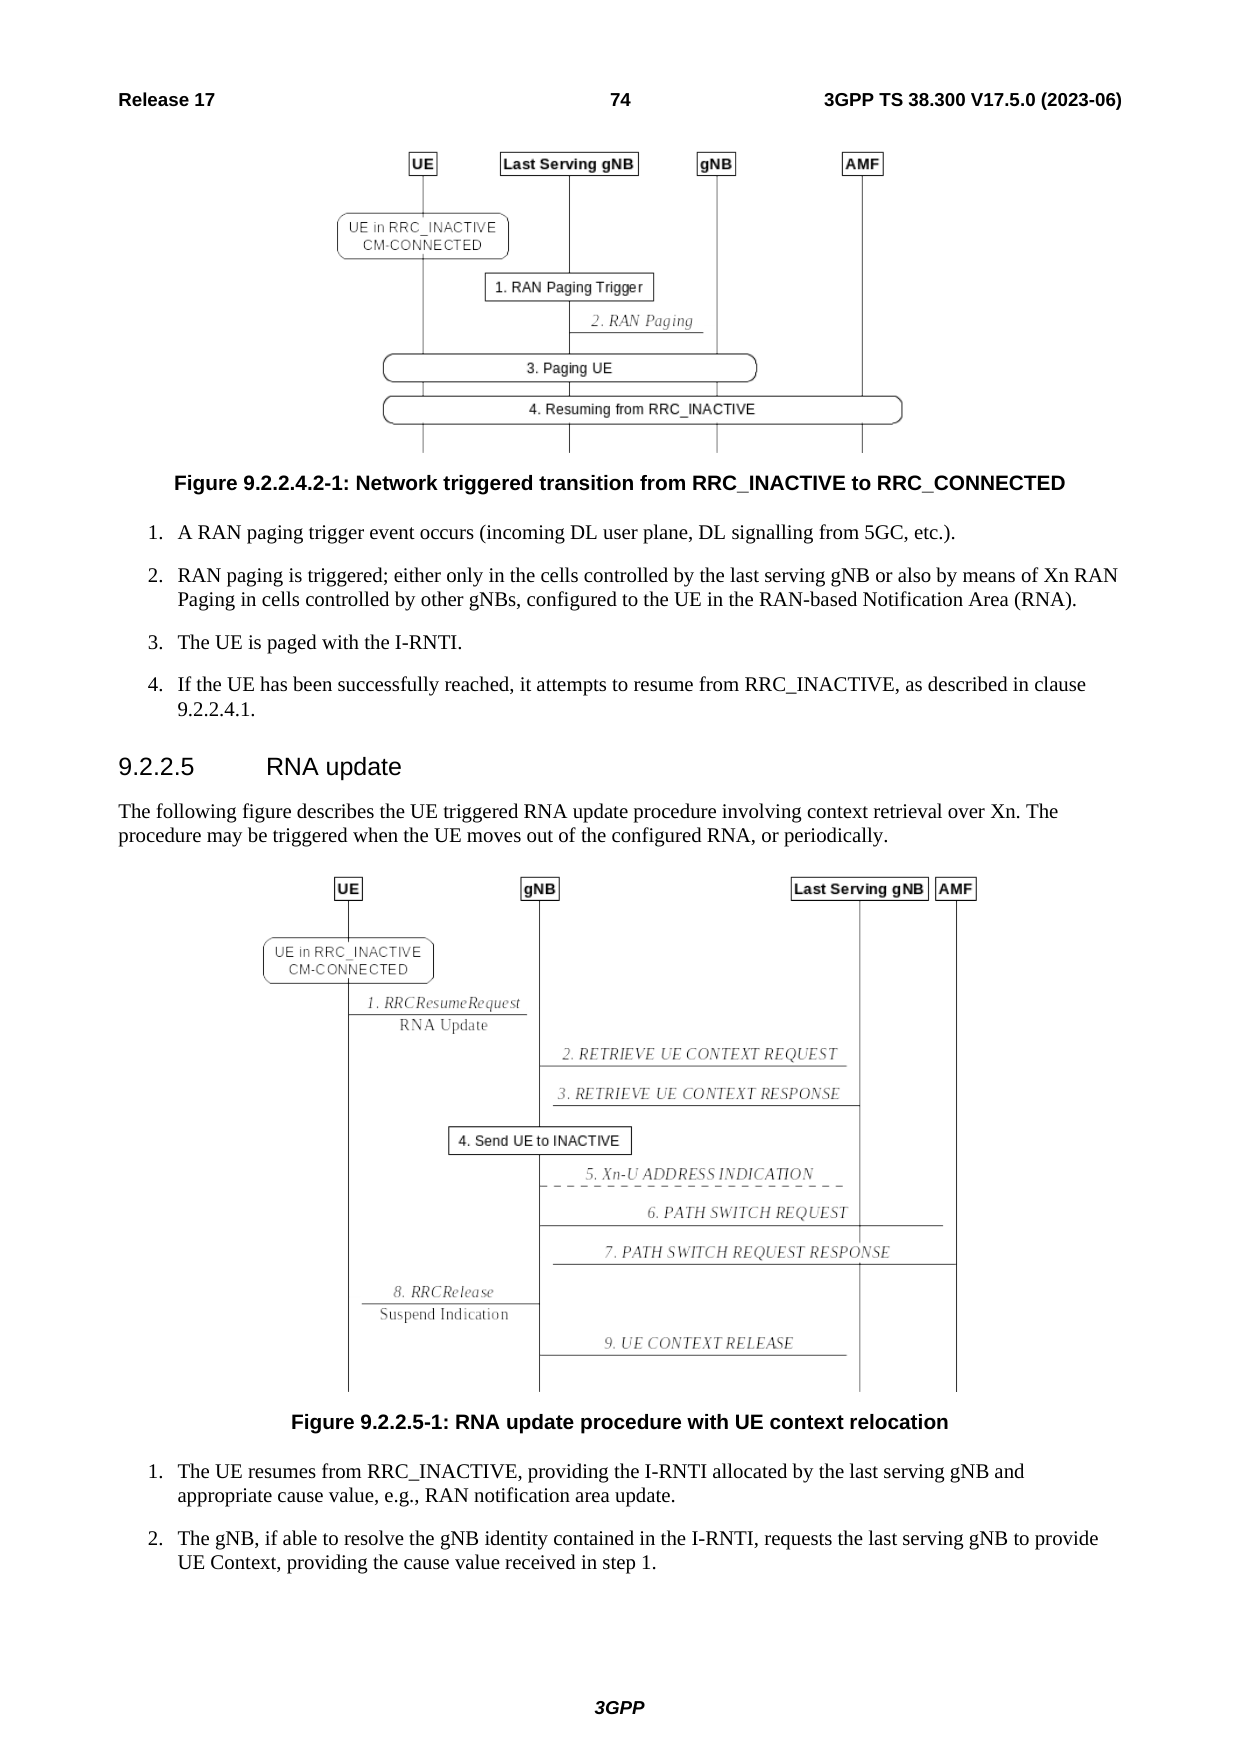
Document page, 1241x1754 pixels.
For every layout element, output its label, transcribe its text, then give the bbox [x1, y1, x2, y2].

text 4. If the UE has been successfully reached, it attempts to resume from RRC_INACTIVE, as described in clause 9.2.2.4.1. [148, 672, 1122, 721]
text The following figure describes the UE triggered RNA update procedure involving context retrieval over Xn. The procedure may be triggered when the UE moves out of the configured RNA, or periodically. [118, 799, 1122, 847]
text 2. The gNB, if able to resolve the gNB identity contained in the I-RNTI, requests the last serving gNB to provide UE Context, providing the cause value received in step 1. [148, 1526, 1122, 1574]
text Figure 9.2.2.4.2-1: Network triggered transition from RRC_INACTIVE to RRC_CONNECTED [118, 471, 1122, 495]
subtitle 9.2.2.5 RNA update [118, 752, 1122, 781]
text 2. RAN paging is triggered; either only in the cells controlled by the last serving gNB or also by means of Xn RAN Paging in cells controlled by other gNBs, configured to the UE in the RAN-based Notification Area (RNA). [148, 563, 1122, 611]
text 3. The UE is paged with the I-RNTI. [148, 629, 1122, 654]
text Figure 9.2.2.5-1: RNA update procedure with UE context relocation [118, 1410, 1122, 1434]
text 1. A RAN paging trigger event occurs (incoming DL user plane, DL signalling from 5GC, etc.). [148, 520, 1122, 544]
text 1. The UE resumes from RRC_INACTIVE, providing the I-RNTI allocated by the last serving gNB and appropriate cause value, e.g., RAN notification area update. [148, 1459, 1122, 1507]
